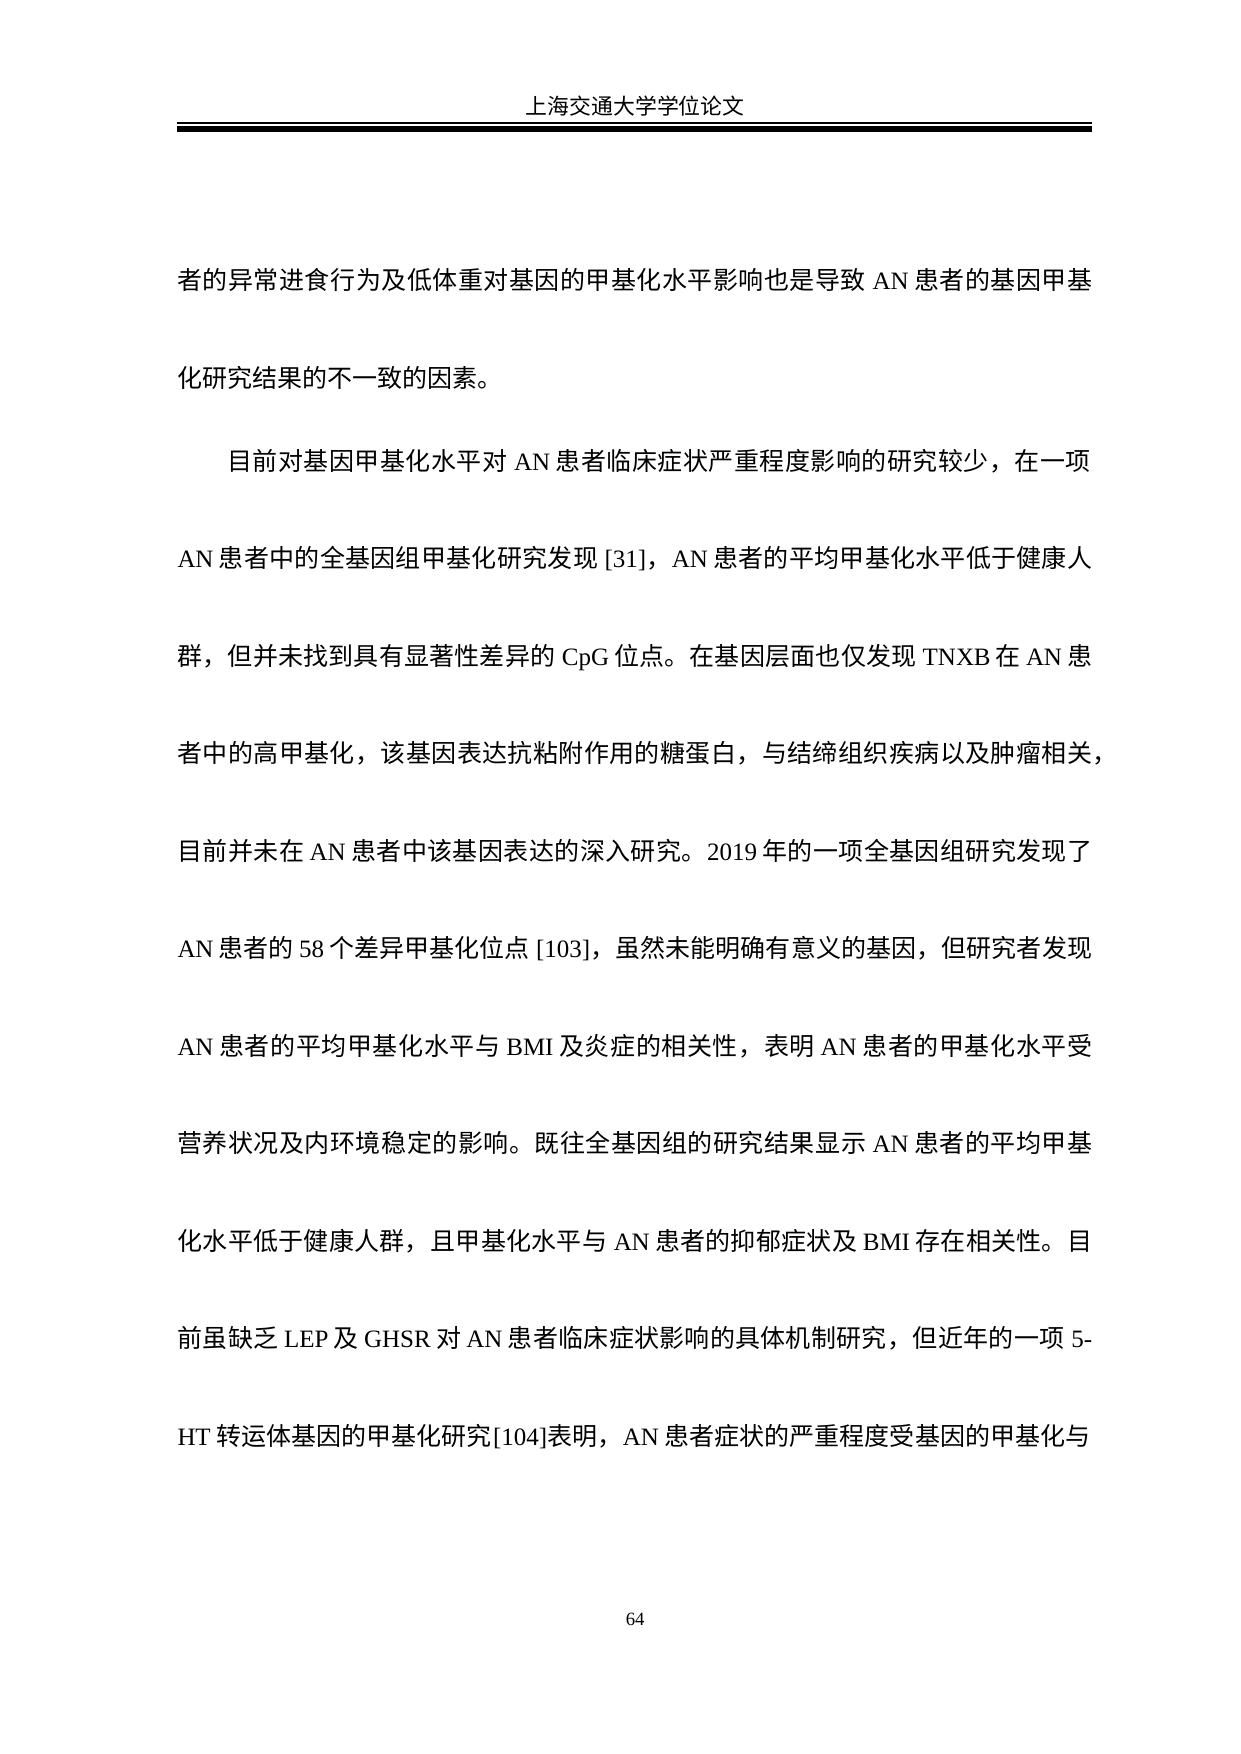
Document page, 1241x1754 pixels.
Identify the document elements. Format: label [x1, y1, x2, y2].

text [177, 246, 1092, 409]
text [177, 427, 1092, 1467]
